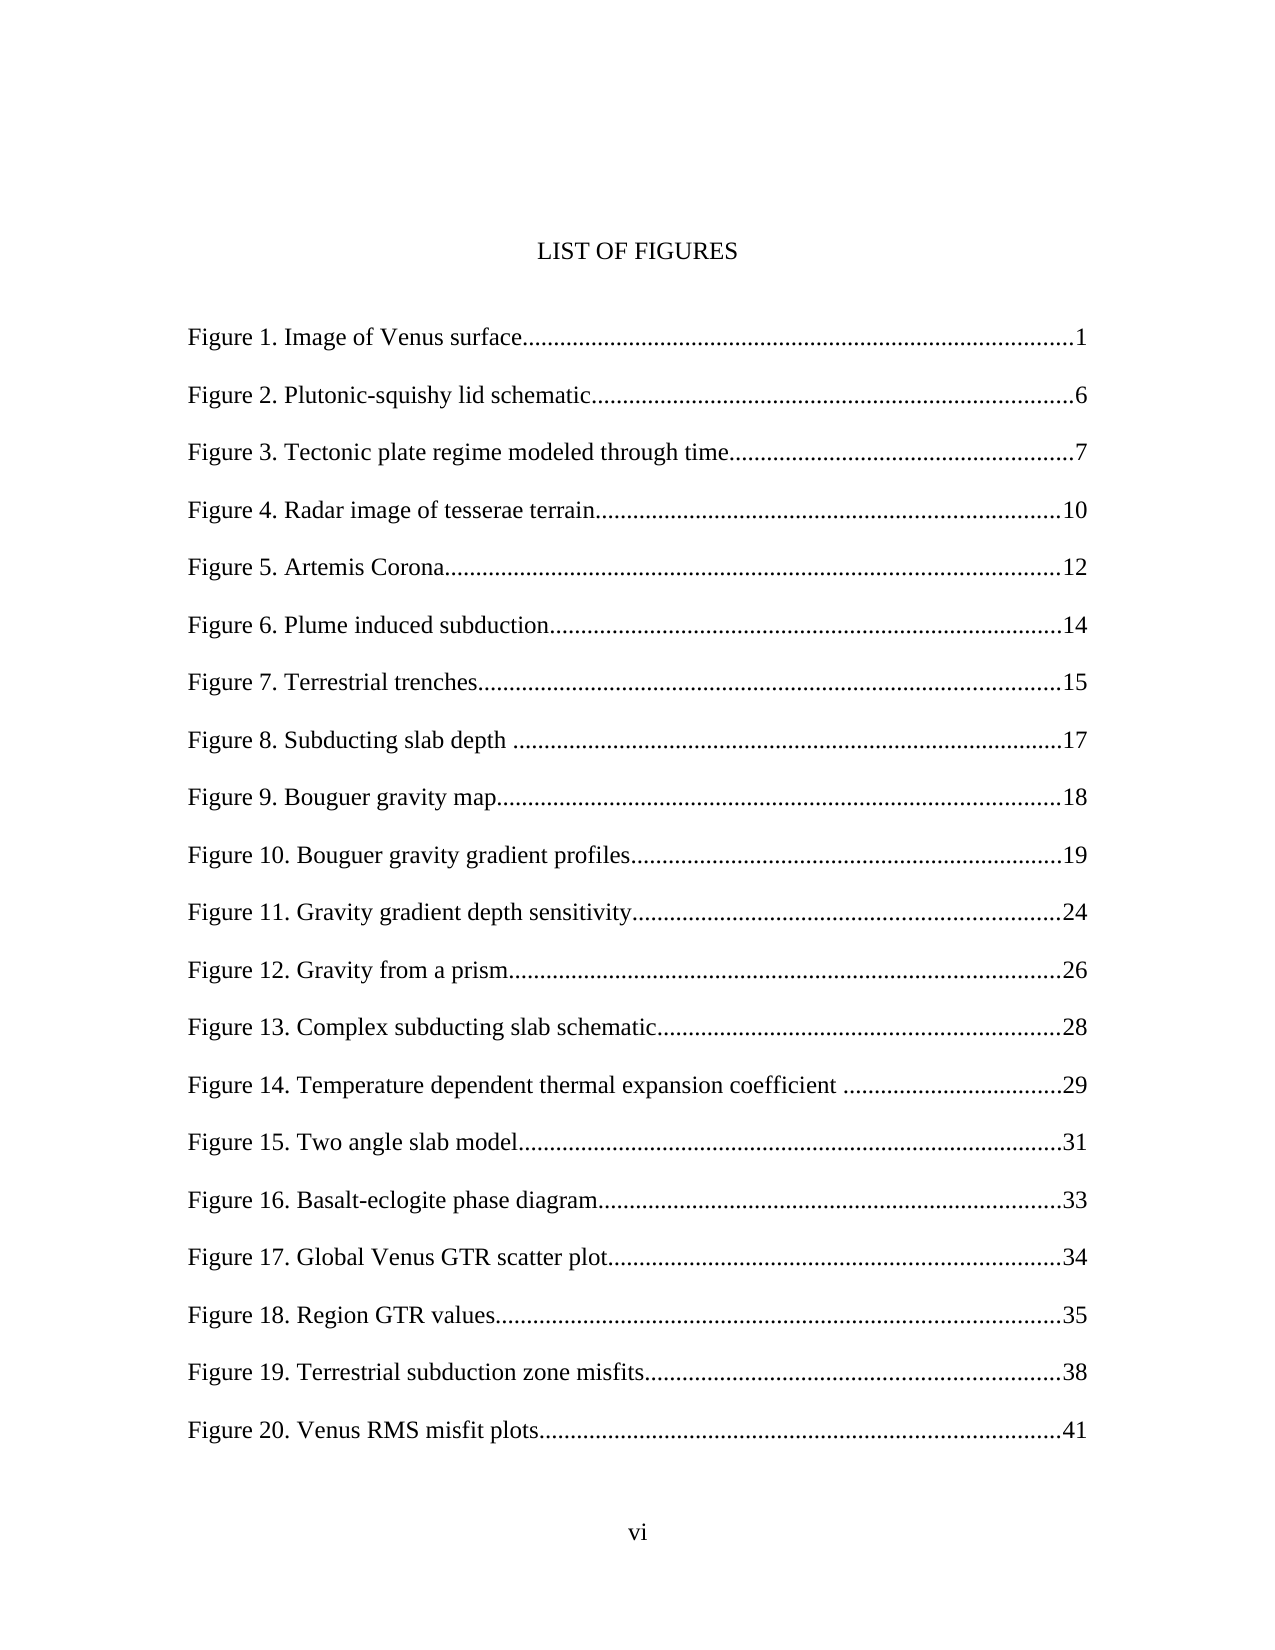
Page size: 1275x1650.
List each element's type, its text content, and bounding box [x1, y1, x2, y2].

text Figure 9. Bouguer gravity map 18 [187, 782, 1087, 811]
text Figure 7. Terrestrial trenches 15 [187, 667, 1087, 696]
text Figure 4. Radar image of tesserae terrain 10 [187, 495, 1087, 524]
text Figure 11. Gravity gradient depth sensitivity 24 [187, 897, 1087, 926]
text Figure 3. Tectonic plate regime modeled through time 7 [187, 437, 1087, 466]
text Figure 15. Two angle slab model 31 [187, 1127, 1087, 1156]
subtitle LIST OF FIGURES [187, 236, 1087, 265]
text Figure 19. Terrestrial subduction zone misfits 38 [187, 1357, 1087, 1386]
text Figure 20. Venus RMS misfit plots 41 [187, 1415, 1087, 1444]
text Figure 14. Temperature dependent thermal expansion coefficient 29 [187, 1070, 1087, 1099]
text Figure 6. Plume induced subduction 14 [187, 610, 1087, 639]
text Figure 18. Region GTR values 35 [187, 1300, 1087, 1329]
text Figure 16. Basalt-eclogite phase diagram 33 [187, 1185, 1087, 1214]
text Figure 5. Artemis Corona 12 [187, 552, 1087, 581]
text Figure 2. Plutonic-squishy lid schematic 6 [187, 380, 1087, 409]
text Figure 1. Image of Venus surface 1 [187, 322, 1087, 351]
text Figure 13. Complex subducting slab schematic 28 [187, 1012, 1087, 1041]
text Figure 17. Global Venus GTR scatter plot 34 [187, 1242, 1087, 1271]
text Figure 12. Gravity from a prism 26 [187, 955, 1087, 984]
text Figure 10. Bouguer gravity gradient profiles 19 [187, 840, 1087, 869]
text Figure 8. Subducting slab depth 17 [187, 725, 1087, 754]
